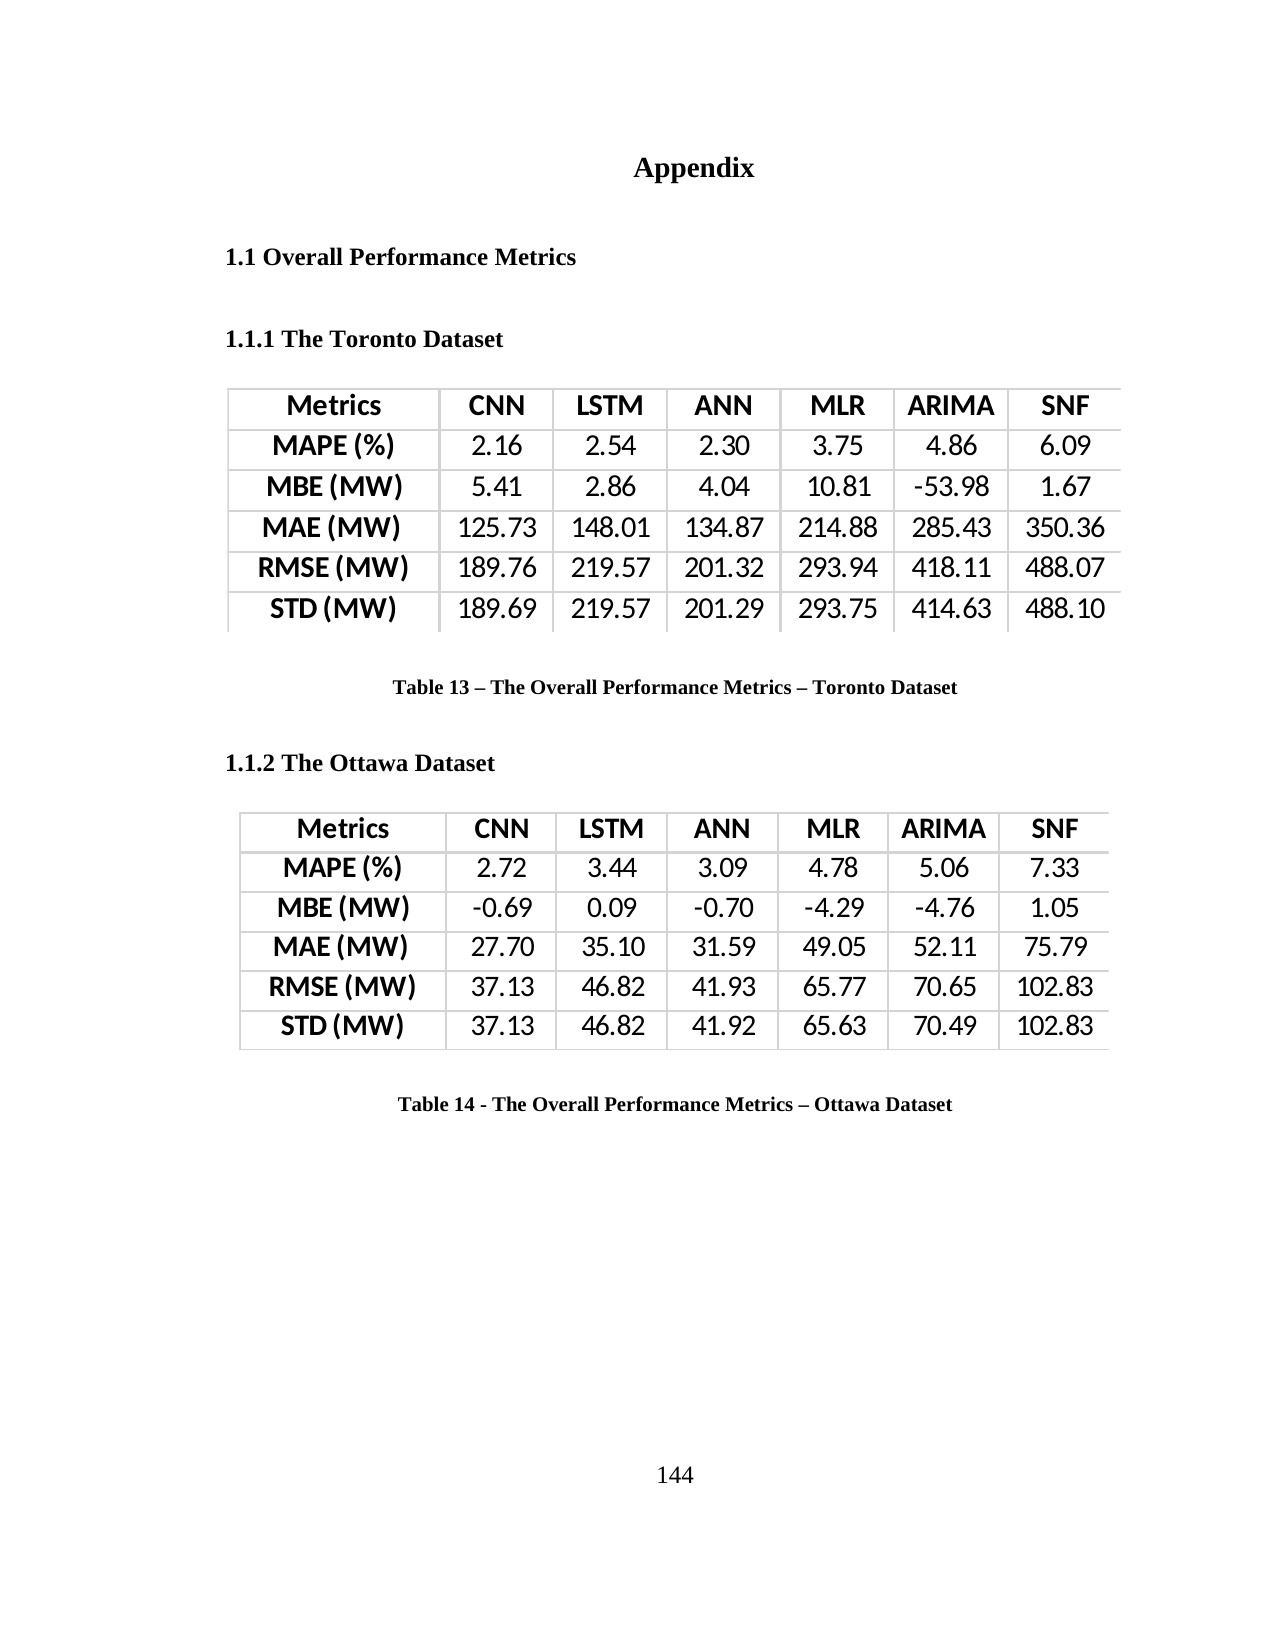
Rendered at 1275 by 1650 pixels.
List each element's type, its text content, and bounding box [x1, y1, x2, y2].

text Table 13 – The Overall Performance Metrics – Toronto Dataset [225, 675, 1125, 699]
text Table 14 - The Overall Performance Metrics – Ottawa Dataset [225, 1092, 1125, 1116]
subtitle 1.1 Overall Performance Metrics [225, 242, 1125, 271]
subtitle 1.1.2 The Ottawa Dataset [225, 748, 1125, 777]
subtitle 1.1.1 The Toronto Dataset [225, 324, 1125, 353]
text Appendix [262, 150, 1125, 183]
